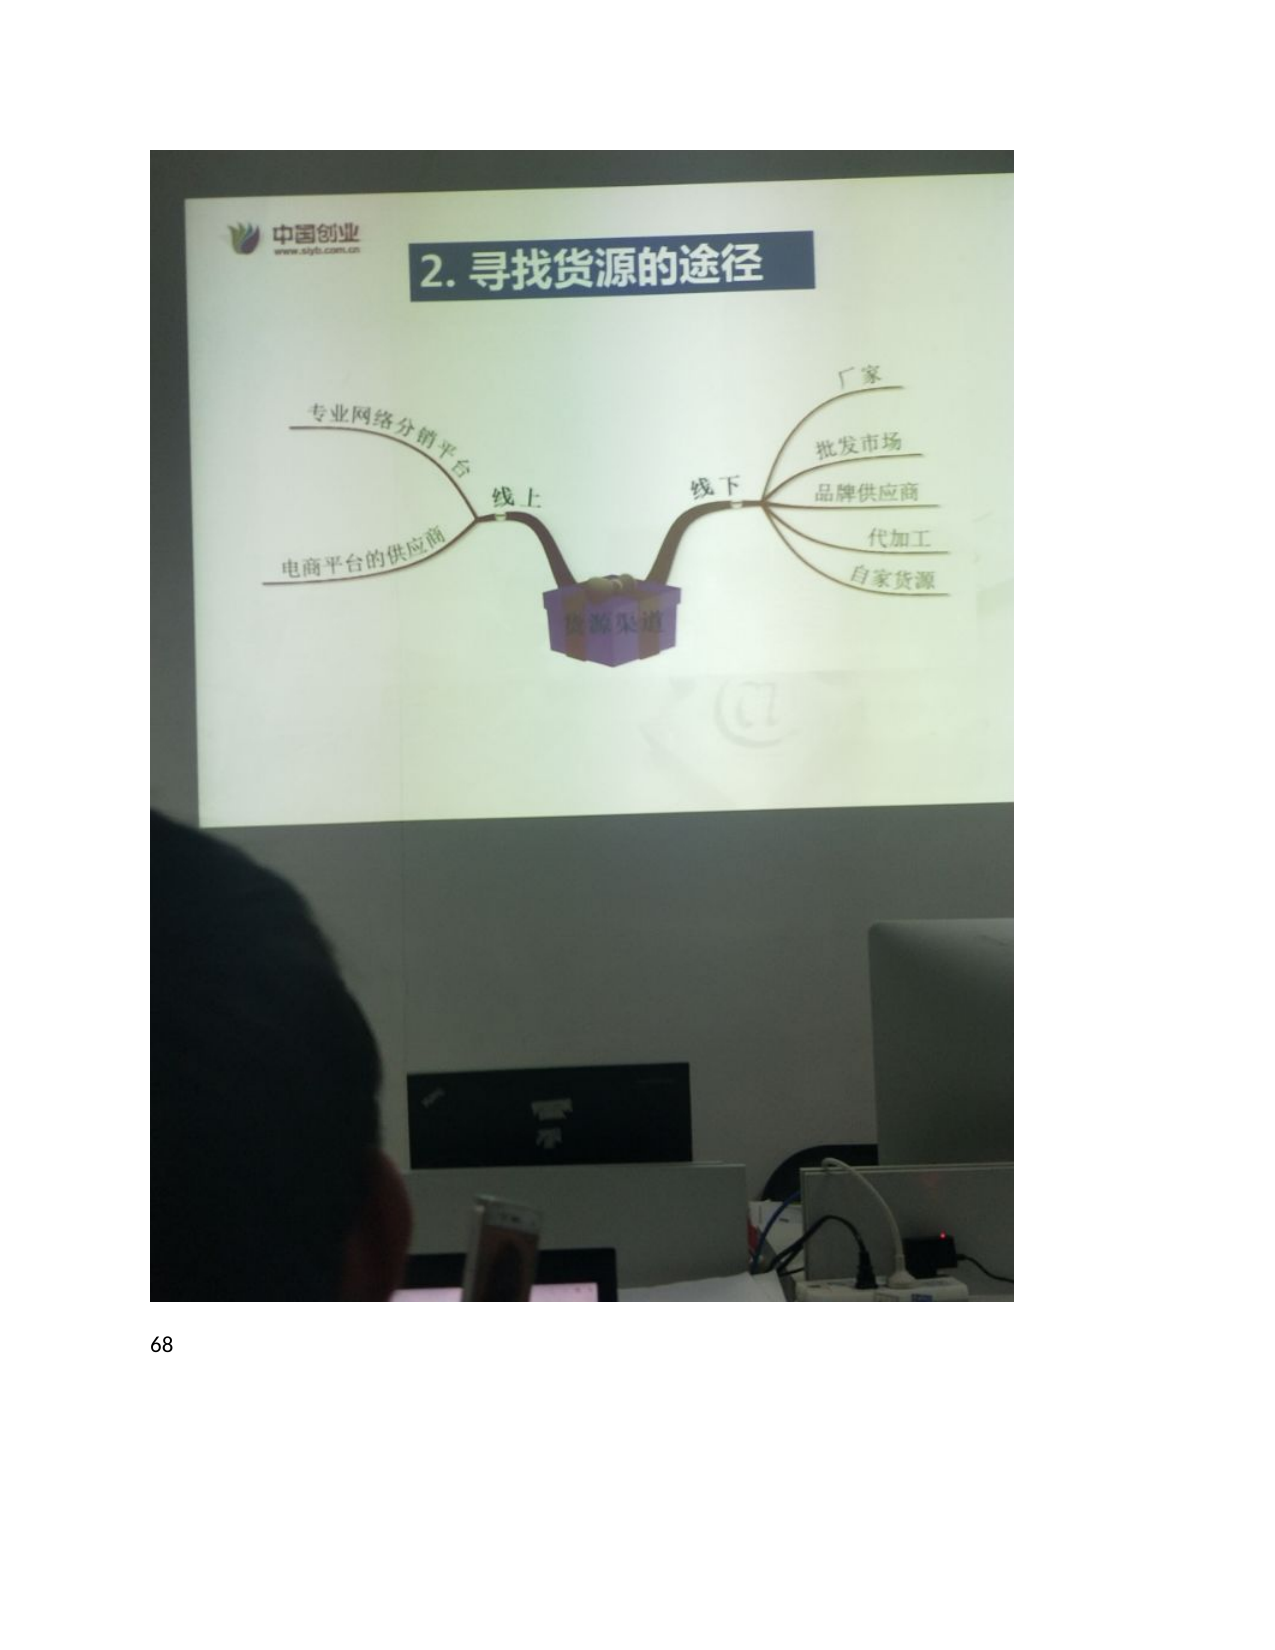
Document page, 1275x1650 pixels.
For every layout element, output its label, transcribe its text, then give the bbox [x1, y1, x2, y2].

text 68 [150, 1330, 1125, 1358]
picture [150, 150, 1014, 1302]
